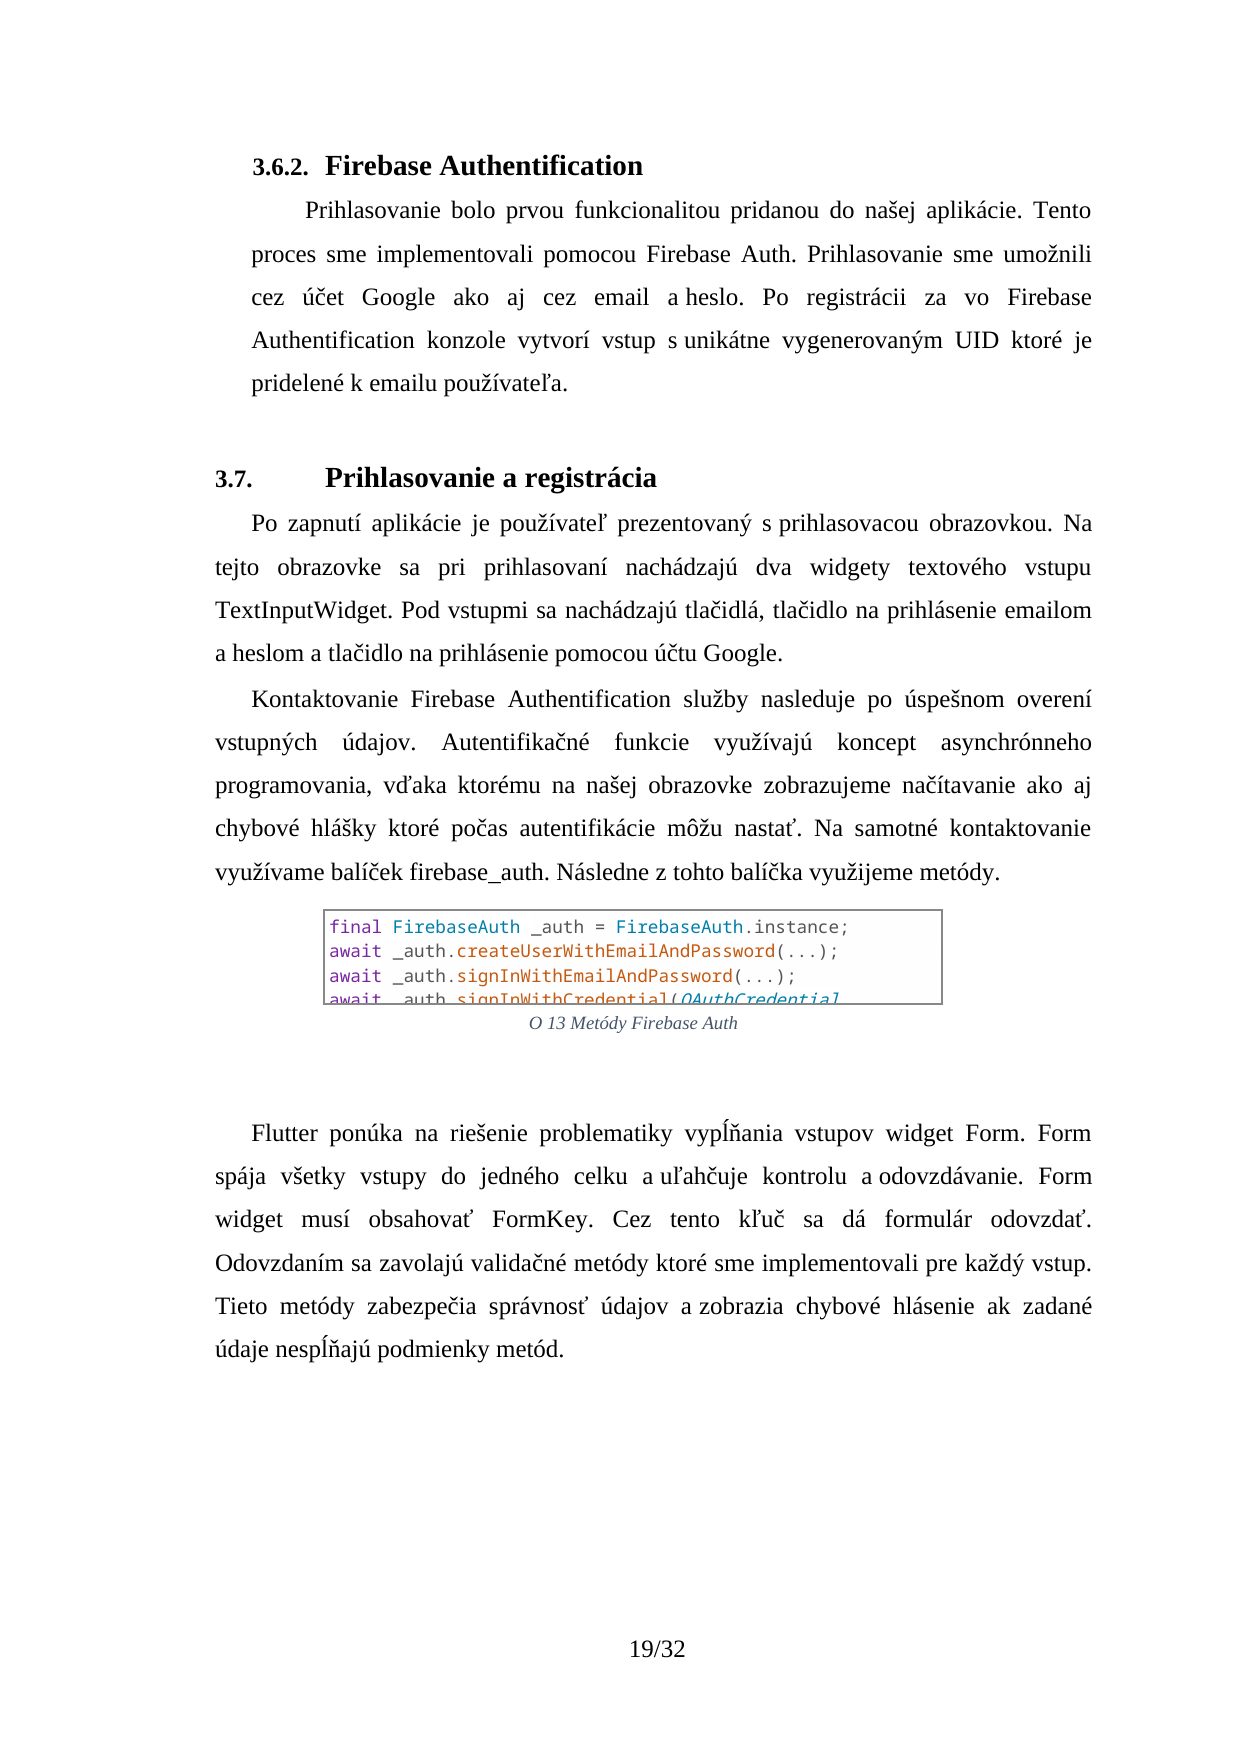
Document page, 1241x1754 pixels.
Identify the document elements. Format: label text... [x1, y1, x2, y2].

text Flutter ponúka na riešenie problematiky vypĺňania vstupov widget Form. Form spája všetky vstupy do jedného celku a uľahčuje kontrolu a odovzdávanie. Form widget musí obsahovať FormKey. Cez tento kľuč sa dá formulár odovzdať. Odovzdaním sa zavolajú validačné metódy ktoré sme implementovali pre každý vstup. Tieto metódy zabezpečia správnosť údajov a zobrazia chybové hlásenie ak zadané údaje nespĺňajú podmienky metód. [215, 1118, 1092, 1363]
text Kontaktovanie Firebase Authentification služby nasleduje po úspešnom overení vstupných údajov. Autentifikačné funkcie využívajú koncept asynchrónneho programovania, vďaka ktorému na našej obrazovke zobrazujeme načítavanie ako aj chybové hlášky ktoré počas autentifikácie môžu nastať. Na samotné kontaktovanie využívame balíček firebase_auth. Následne z tohto balíčka využijeme metódy. [215, 684, 1092, 885]
text Po zapnutí aplikácie je používateľ prezentovaný s prihlasovacou obrazovkou. Na tejto obrazovke sa pri prihlasovaní nachádzajú dva widgety textového vstupu TextInputWidget. Pod vstupmi sa nachádzajú tlačidlá, tlačidlo na prihlásenie emailom a heslom a tlačidlo na prihlásenie pomocou účtu Google. [215, 508, 1092, 667]
text Prihlasovanie a registrácia [215, 461, 1092, 494]
list Firebase Authentification [252, 148, 1092, 181]
text Prihlasovanie bolo prvou funkcionalitou pridanou do našej aplikácie. Tento proces sme implementovali pomocou Firebase Auth. Prihlasovanie sme umožnili cez účet Google ako aj cez email a heslo. Po registrácii za vo Firebase Authentification konzole vytvorí vstup s unikátne vygenerovaným UID ktoré je pridelené k emailu používateľa. [251, 196, 1092, 397]
